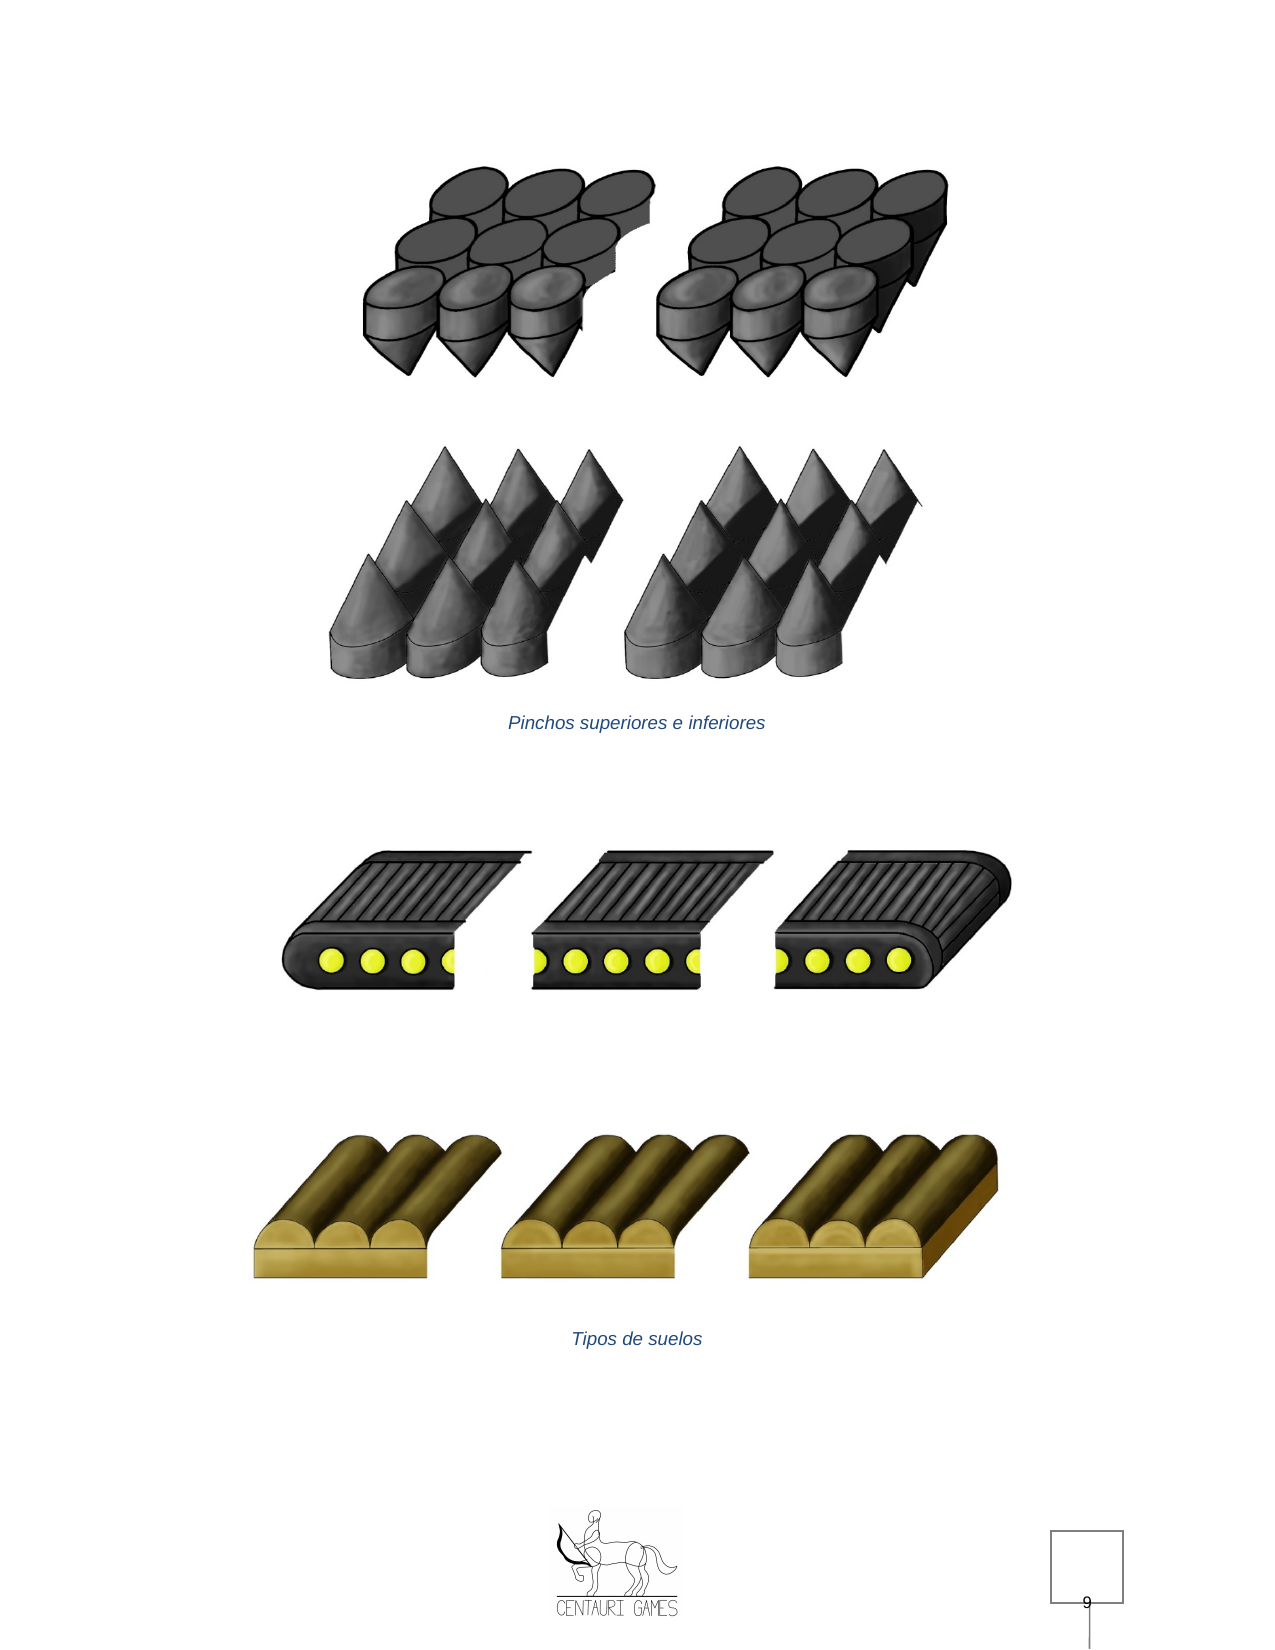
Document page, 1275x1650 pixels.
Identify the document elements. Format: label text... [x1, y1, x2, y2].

text Tipos de suelos [150, 1327, 1125, 1349]
picture [221, 814, 1054, 1324]
picture [549, 1506, 685, 1620]
picture [316, 150, 959, 708]
text Pinchos superiores e inferiores [150, 712, 1125, 733]
